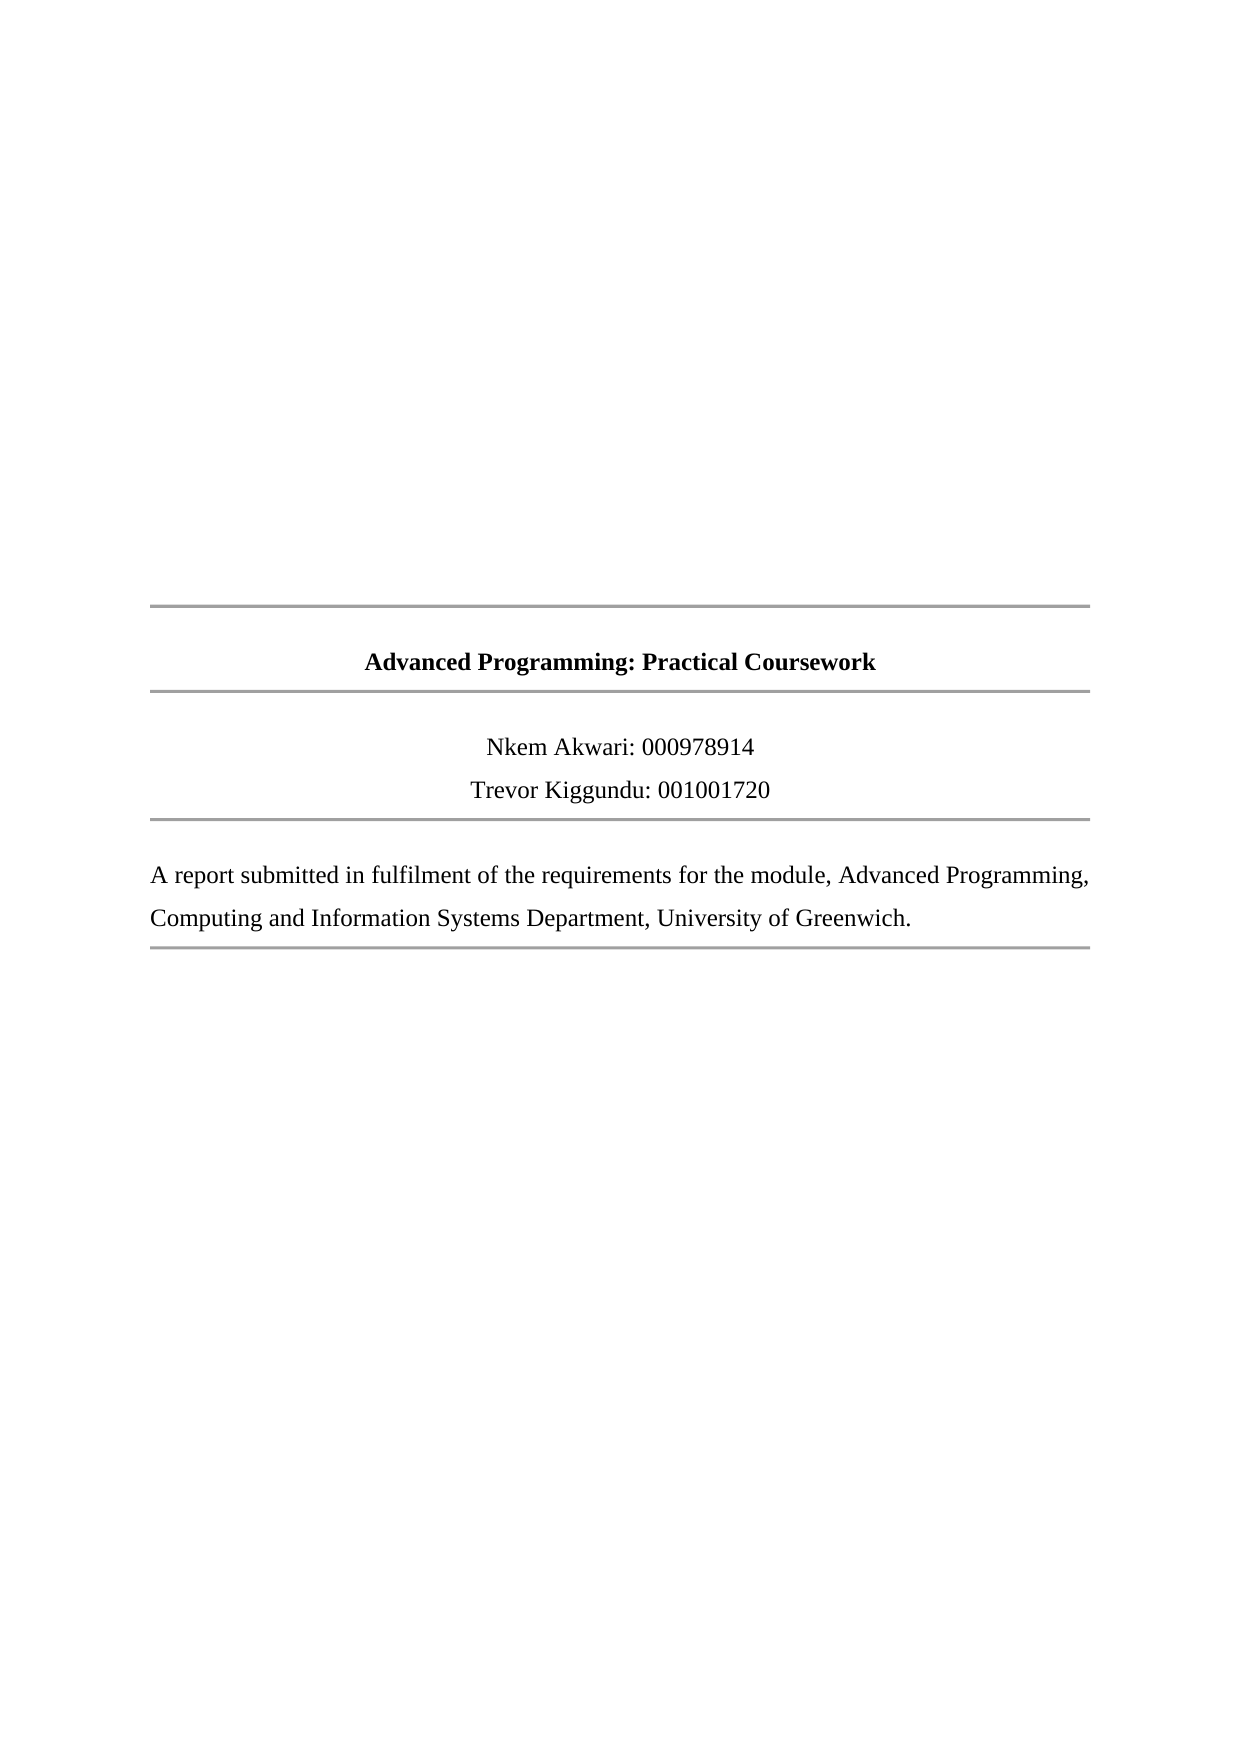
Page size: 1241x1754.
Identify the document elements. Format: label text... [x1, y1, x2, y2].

text Nkem Akwari: 000978914 [150, 732, 1090, 761]
text A report submitted in fulfilment of the requirements for the module, Advanced Programming, Computing and Information Systems Department, University of Greenwich. [150, 860, 1090, 932]
text Trevor Kiggundu: 001001720 [150, 775, 1090, 804]
text Advanced Programming: Practical Coursework [150, 647, 1090, 675]
